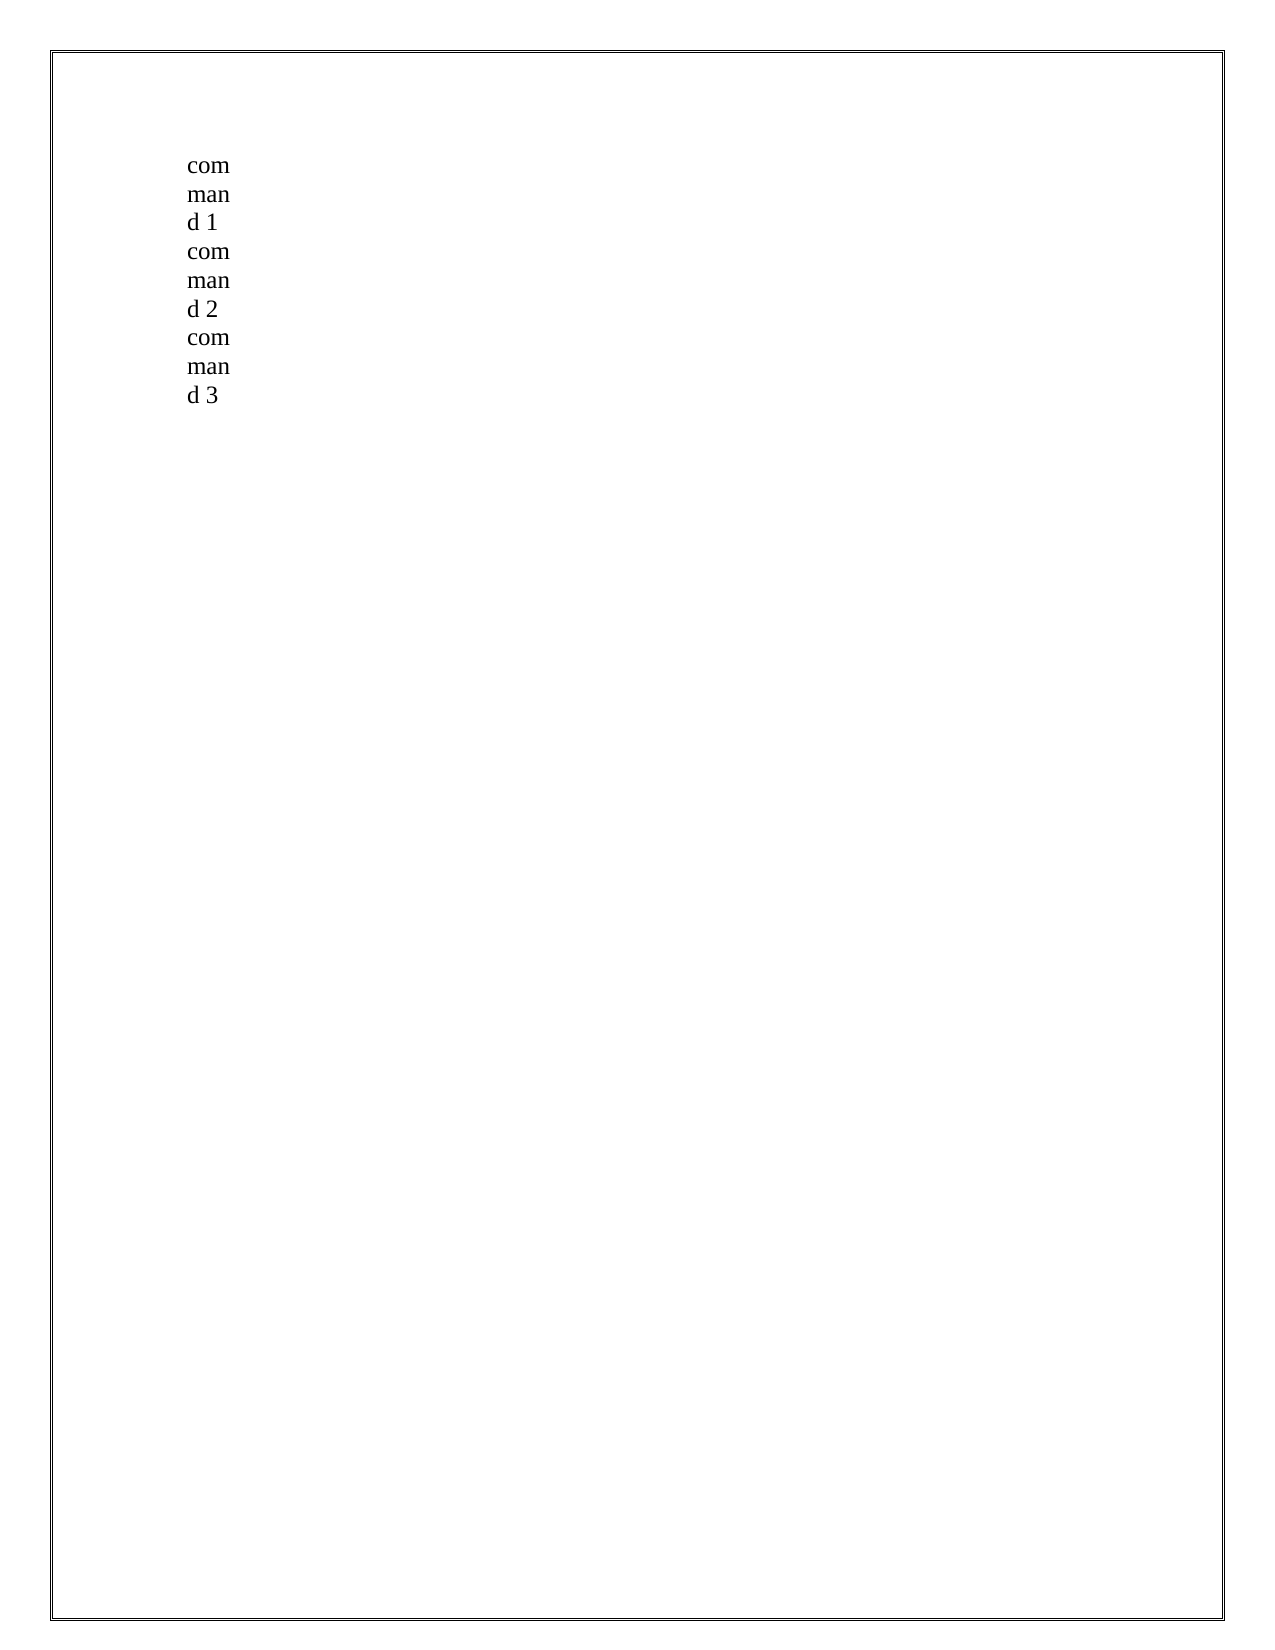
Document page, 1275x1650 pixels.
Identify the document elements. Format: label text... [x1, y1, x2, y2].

text command 1 [187, 150, 236, 236]
text command 2 [187, 236, 236, 322]
text command 3 [187, 322, 236, 409]
